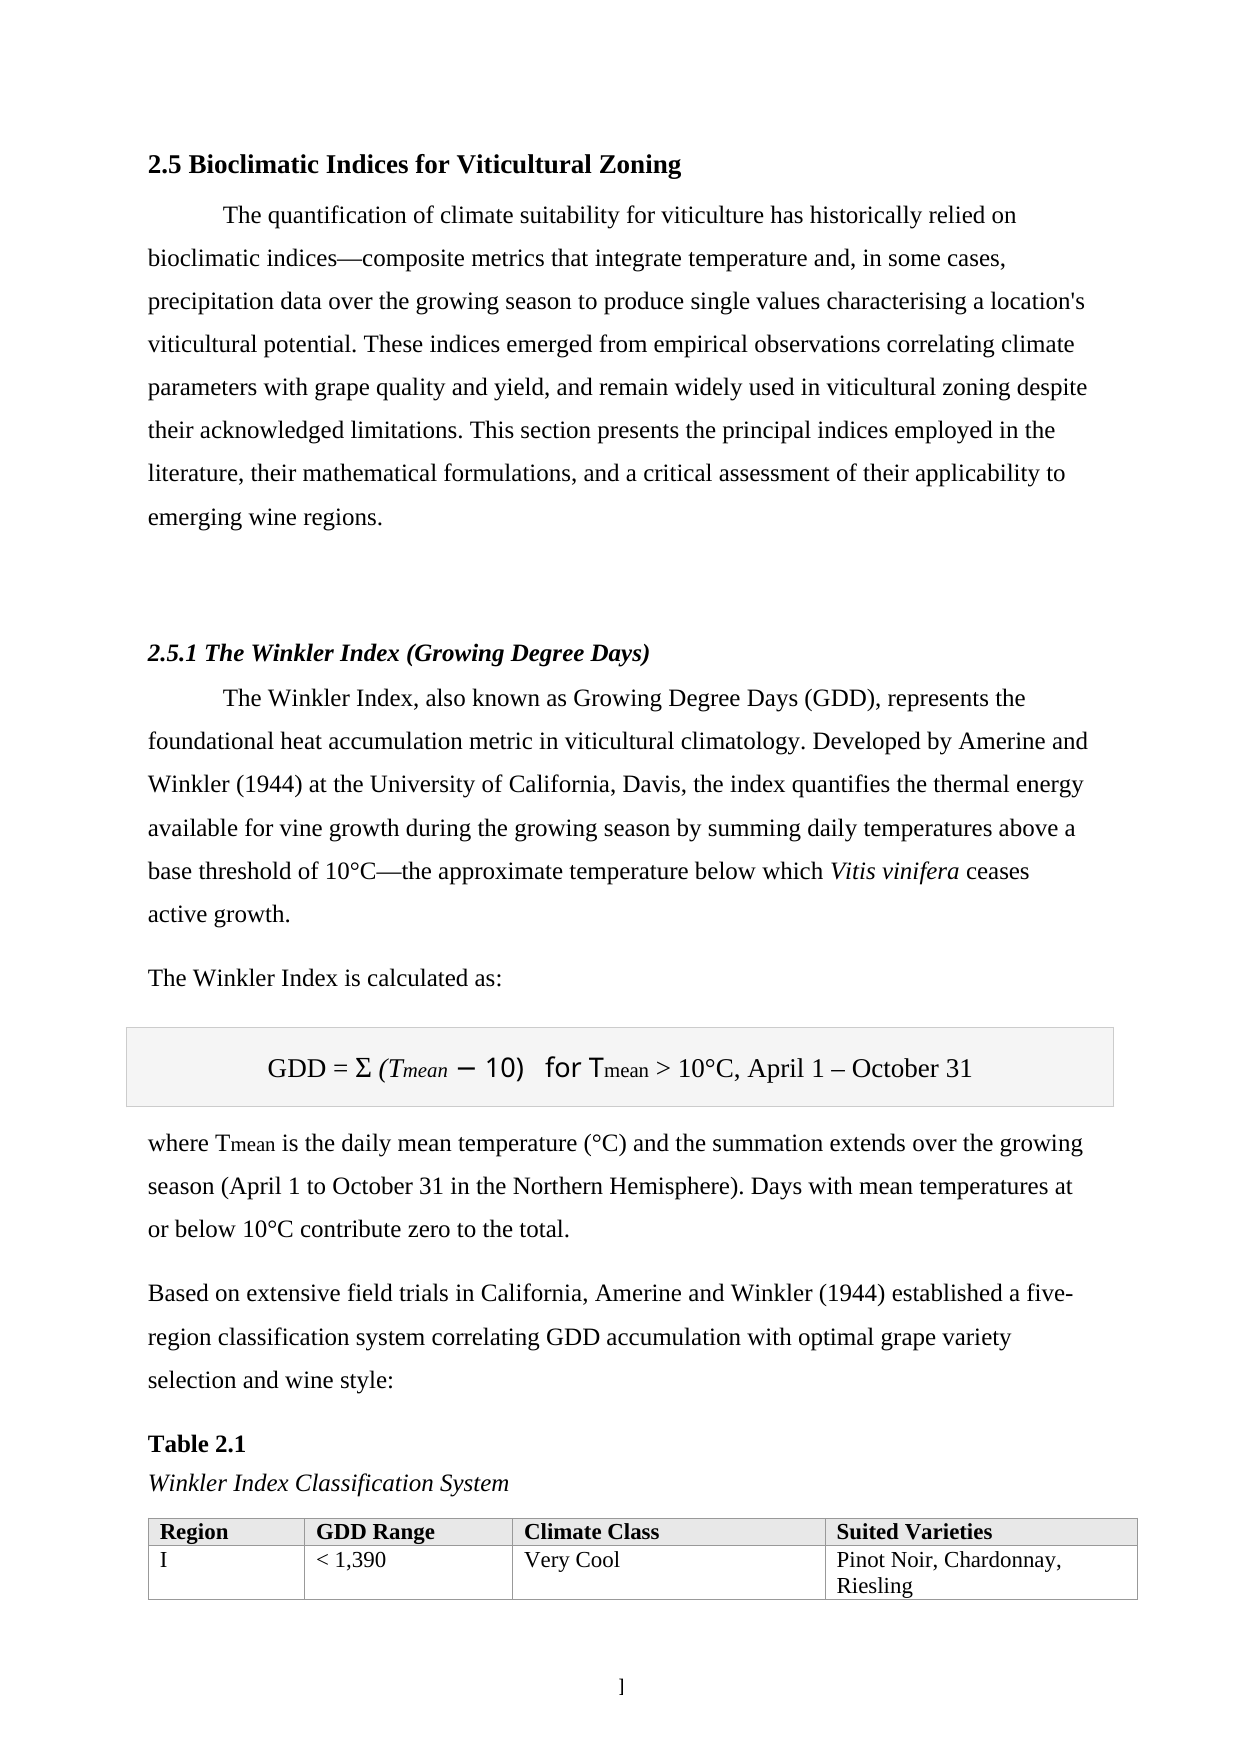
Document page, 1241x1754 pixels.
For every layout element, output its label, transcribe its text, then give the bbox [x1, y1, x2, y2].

subtitle 2.5 Bioclimatic Indices for Viticultural Zoning [148, 148, 1092, 179]
text where Tmean is the daily mean temperature (°C) and the summation extends over the growing season (April 1 to October 31 in the Northern Hemisphere). Days with mean temperatures at or below 10°C contribute zero to the total. [148, 1128, 1092, 1243]
text Based on extensive field trials in California, Amerine and Winkler (1944) established a five-region classification system correlating GDD accumulation with optimal grape variety selection and wine style: [148, 1278, 1092, 1393]
text Table 2.1 [148, 1429, 1092, 1457]
table_header Suited Varieties [826, 1519, 1137, 1545]
text The Winkler Index, also known as Growing Degree Days (GDD), represents the foundational heat accumulation metric in viticultural climatology. Developed by Amerine and Winkler (1944) at the University of California, Davis, the index quantifies the thermal energy available for vine growth during the growing season by summing daily temperatures above a base threshold of 10°C—the approximate temperature below which Vitis vinifera ceases active growth. [148, 683, 1092, 928]
text The quantification of climate suitability for viticulture has historically relied on bioclimatic indices—composite metrics that integrate temperature and, in some cases, precipitation data over the growing season to produce single values characterising a location's viticultural potential. These indices emerged from empirical observations correlating climate parameters with grape quality and yield, and remain widely used in viticultural zoning despite their acknowledged limitations. This section presents the principal indices employed in the literature, their mathematical formulations, and a critical assessment of their applicability to emerging wine regions. [148, 200, 1092, 530]
table_cell Very Cool [513, 1546, 825, 1598]
text GDD = Σ (Tmean − 10) for Tmean > 10°C, April 1 – October 31 [127, 1028, 1113, 1106]
subtitle 2.5.1 The Winkler Index (Growing Degree Days) [148, 638, 1092, 667]
table_cell Pinot Noir, Chardonnay, Riesling [826, 1546, 1137, 1598]
text The Winkler Index is calculated as: [148, 963, 1092, 992]
table_header Region [149, 1519, 304, 1545]
table_header GDD Range [305, 1519, 512, 1545]
text Winkler Index Classification System [148, 1468, 1092, 1497]
table_cell < 1,390 [305, 1546, 512, 1598]
table_cell I [149, 1546, 304, 1598]
table_header Climate Class [513, 1519, 825, 1545]
